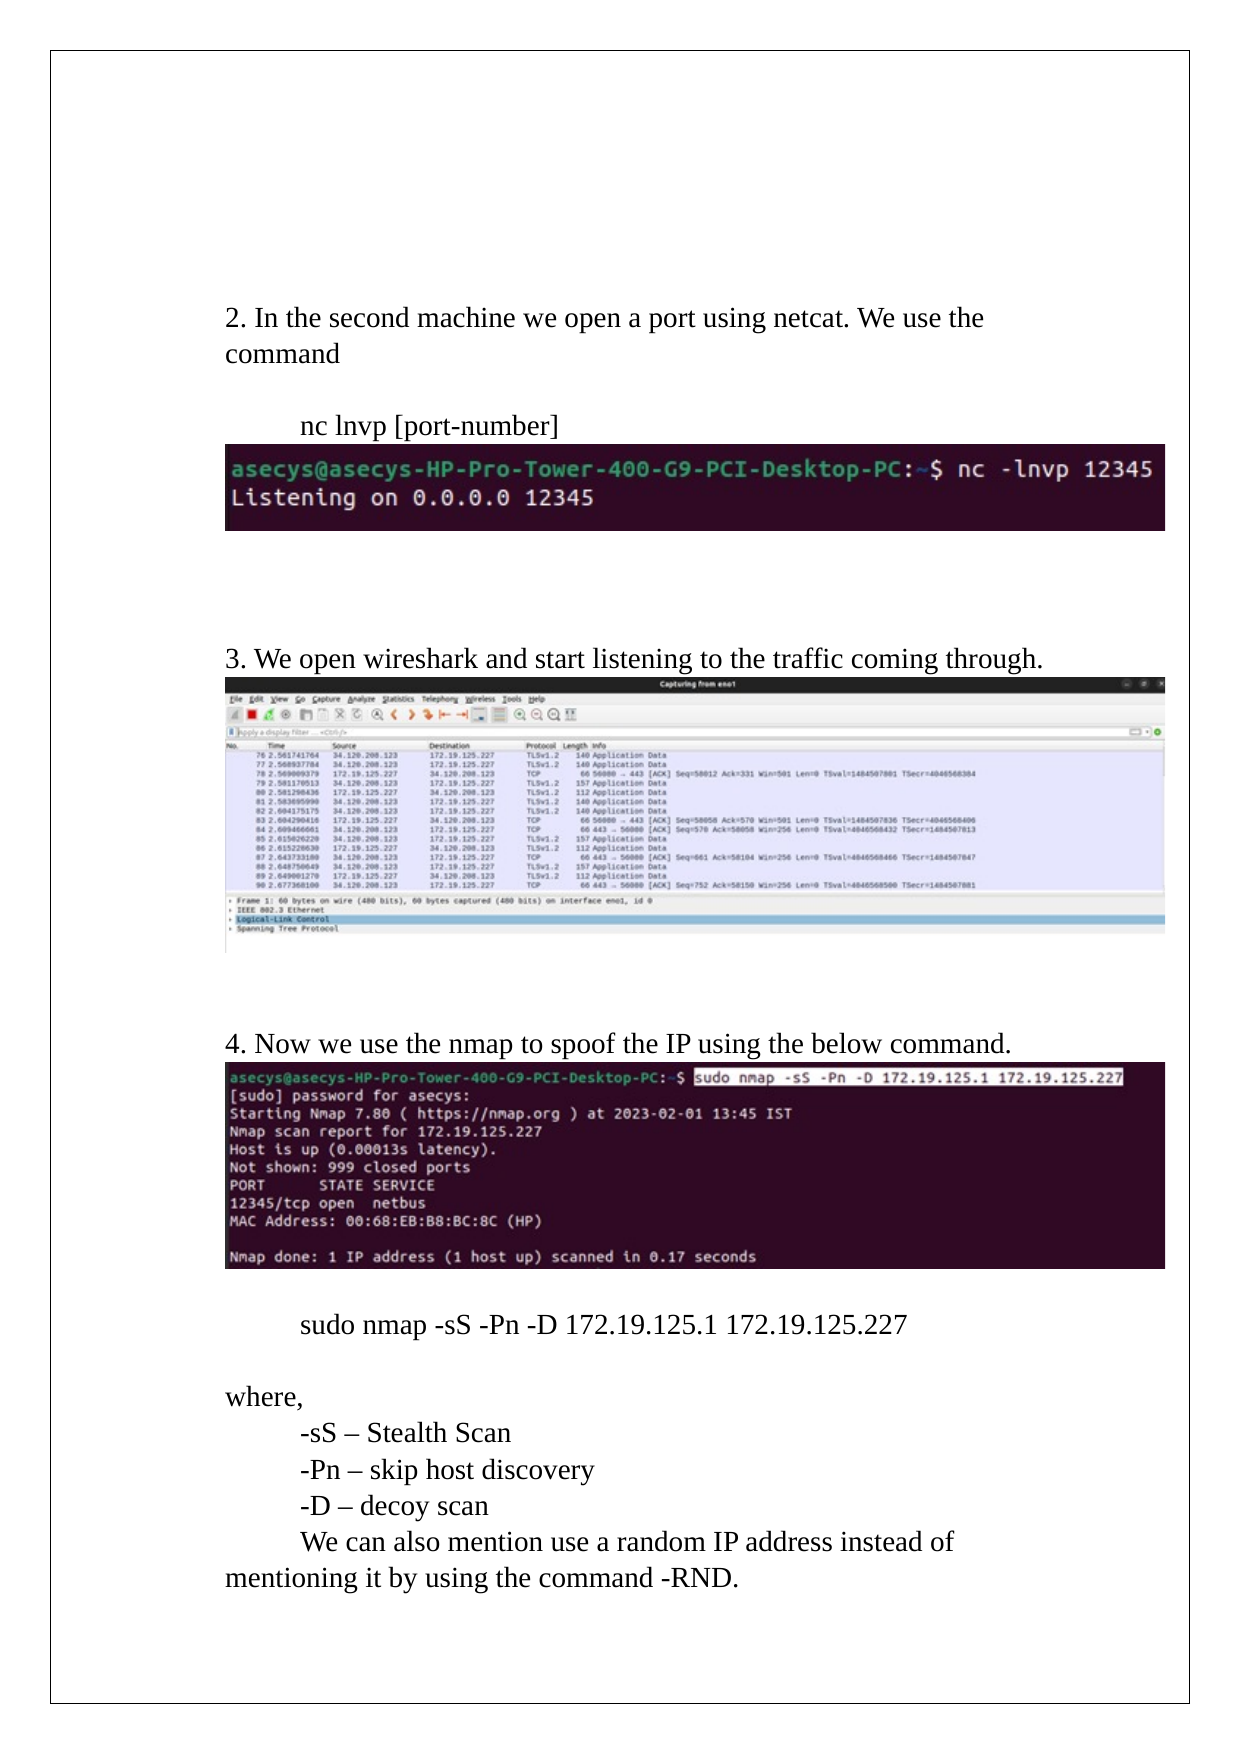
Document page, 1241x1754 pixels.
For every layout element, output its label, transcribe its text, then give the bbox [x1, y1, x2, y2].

list nc lnvp [port-number] [225, 408, 1090, 442]
list We can also mention use a random IP address instead of mentioning it by using the command -RND. [225, 1524, 1090, 1594]
list 4. Now we use the nmap to spoof the IP using the below command. [225, 1027, 1090, 1060]
list where, [225, 1379, 1090, 1413]
list 3. We open wireshark and start listening to the traffic coming through. [225, 641, 1090, 674]
picture [225, 677, 1166, 953]
list -D – decoy scan [225, 1488, 1090, 1521]
list -sS – Stealth Scan [225, 1416, 1090, 1449]
picture [225, 1062, 1166, 1269]
list -Pn – skip host discovery [225, 1452, 1090, 1485]
picture [225, 444, 1166, 531]
list sudo nmap -sS -Pn -D 172.19.125.1 172.19.125.227 [225, 1307, 1090, 1341]
list 2. In the second machine we open a port using netcat. We use the command [225, 300, 1090, 370]
